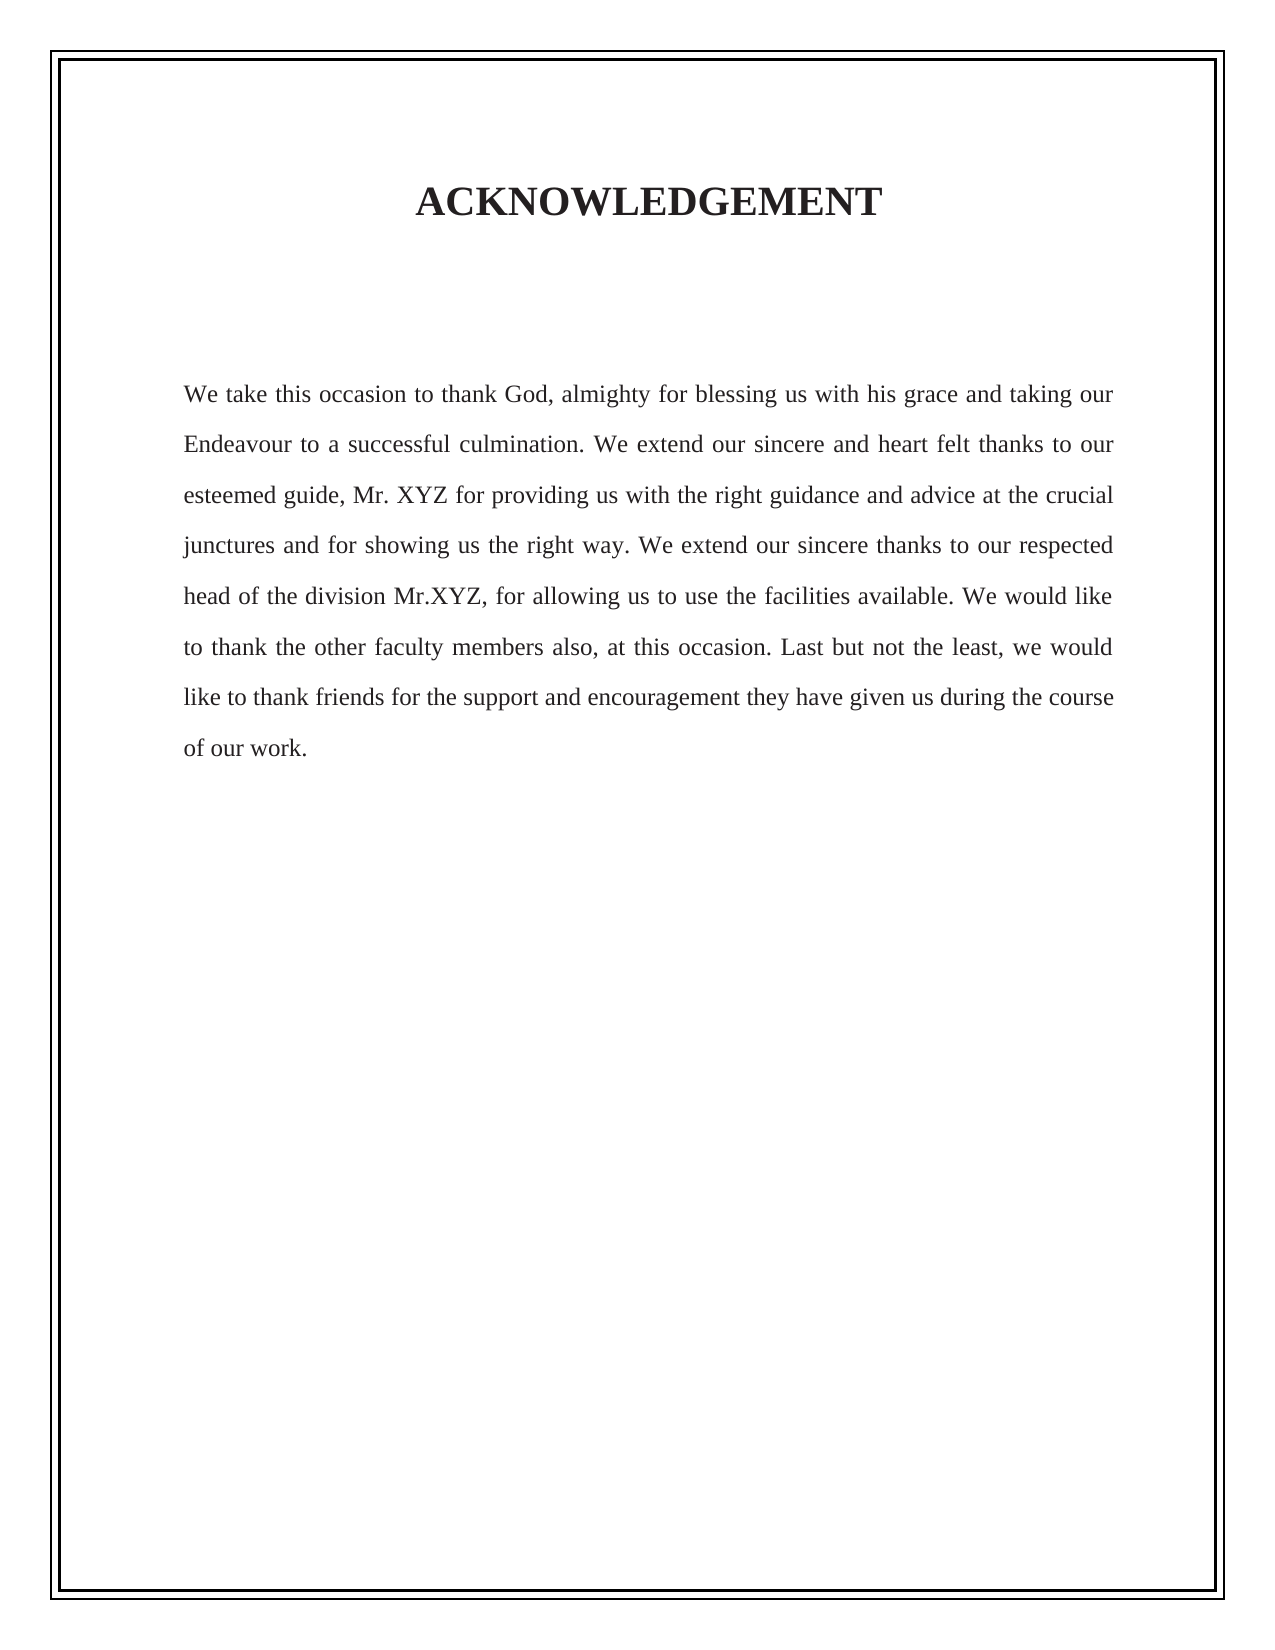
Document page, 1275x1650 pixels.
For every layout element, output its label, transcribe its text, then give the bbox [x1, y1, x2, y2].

text We take this occasion to thank God, almighty for blessing us with his grace and taking our Endeavour to a successful culmination. We extend our sincere and heart felt thanks to our esteemed guide, Mr. XYZ for providing us with the right guidance and advice at the crucial junctures and for showing us the right way. We extend our sincere thanks to our respected head of the division Mr.XYZ, for allowing us to use the facilities available. We would like to thank the other faculty members also, at this occasion. Last but not the least, we would like to thank friends for the support and encouragement they have given us during the course of our work. [183, 379, 1114, 761]
text ACKNOWLEDGEMENT [183, 176, 1114, 224]
